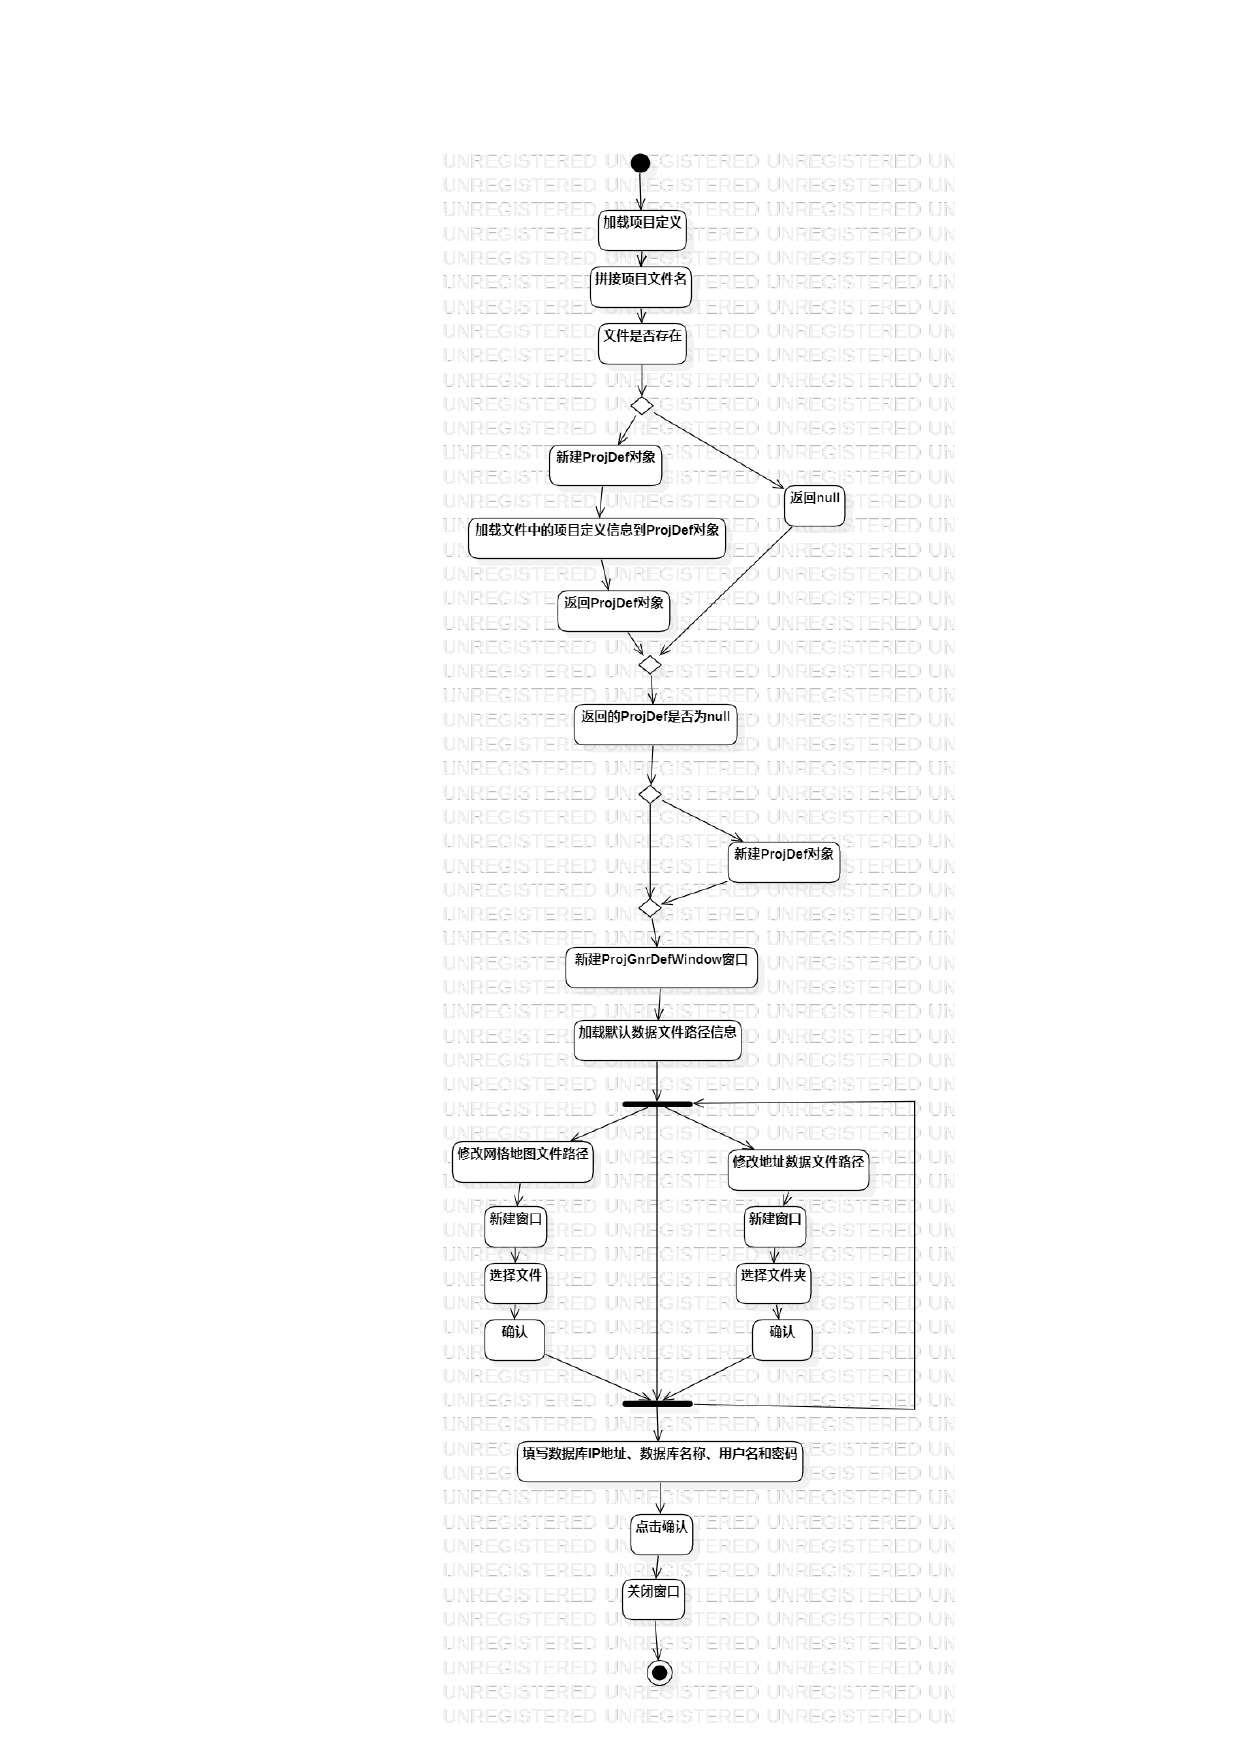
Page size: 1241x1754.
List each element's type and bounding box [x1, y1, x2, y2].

picture [442, 143, 955, 1725]
